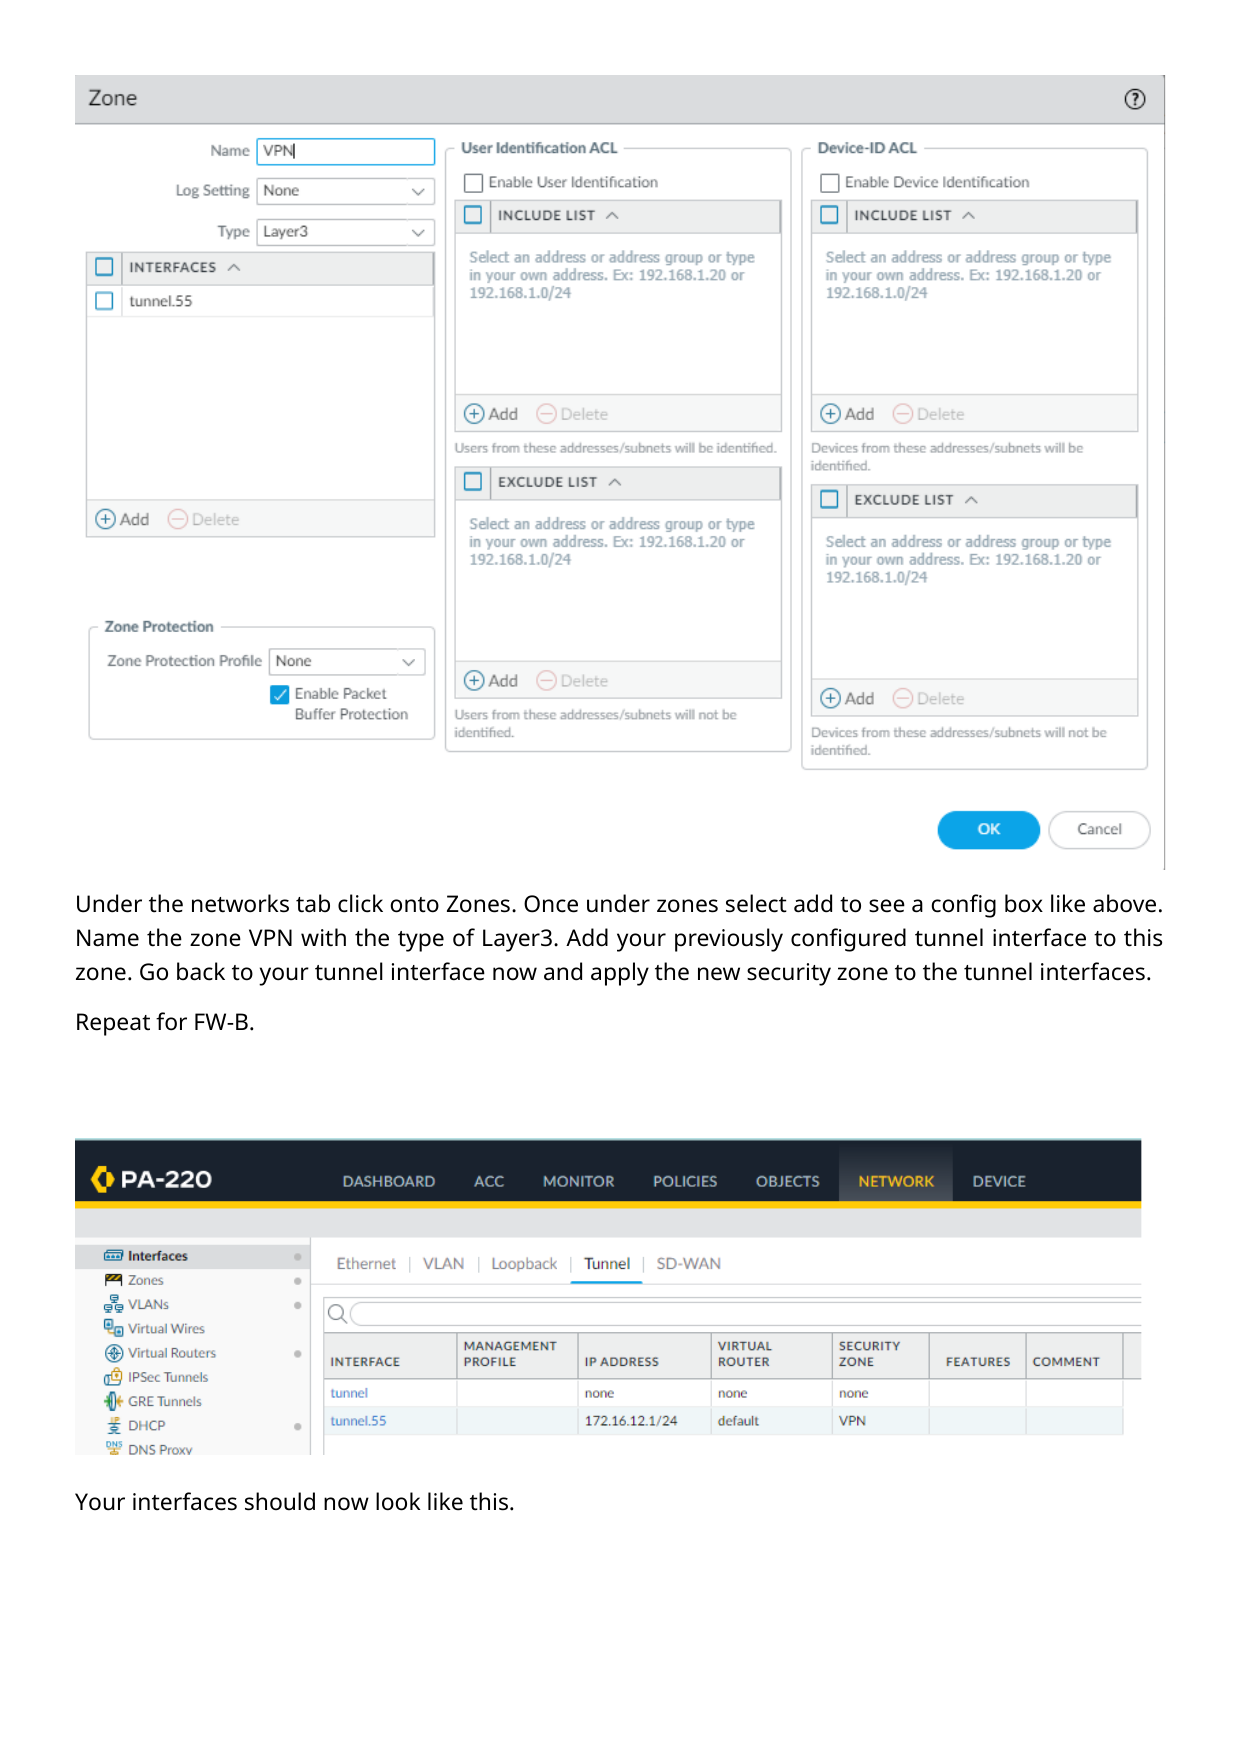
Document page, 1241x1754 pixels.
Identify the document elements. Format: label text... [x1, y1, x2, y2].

picture [75, 75, 1166, 870]
text Your interfaces should now look like this. [75, 1486, 1165, 1517]
text Under the networks tab click onto Zones. Once under zones select add to see a config box like above. Name the zone VPN with the type of Layer3. Add your previously configured tunnel interface to this zone. Go back to your tunnel interface now and apply the new security zone to the tunnel interfaces. [75, 888, 1165, 987]
text Repeat for FW-B. [75, 1006, 1165, 1037]
picture [75, 1138, 1142, 1455]
